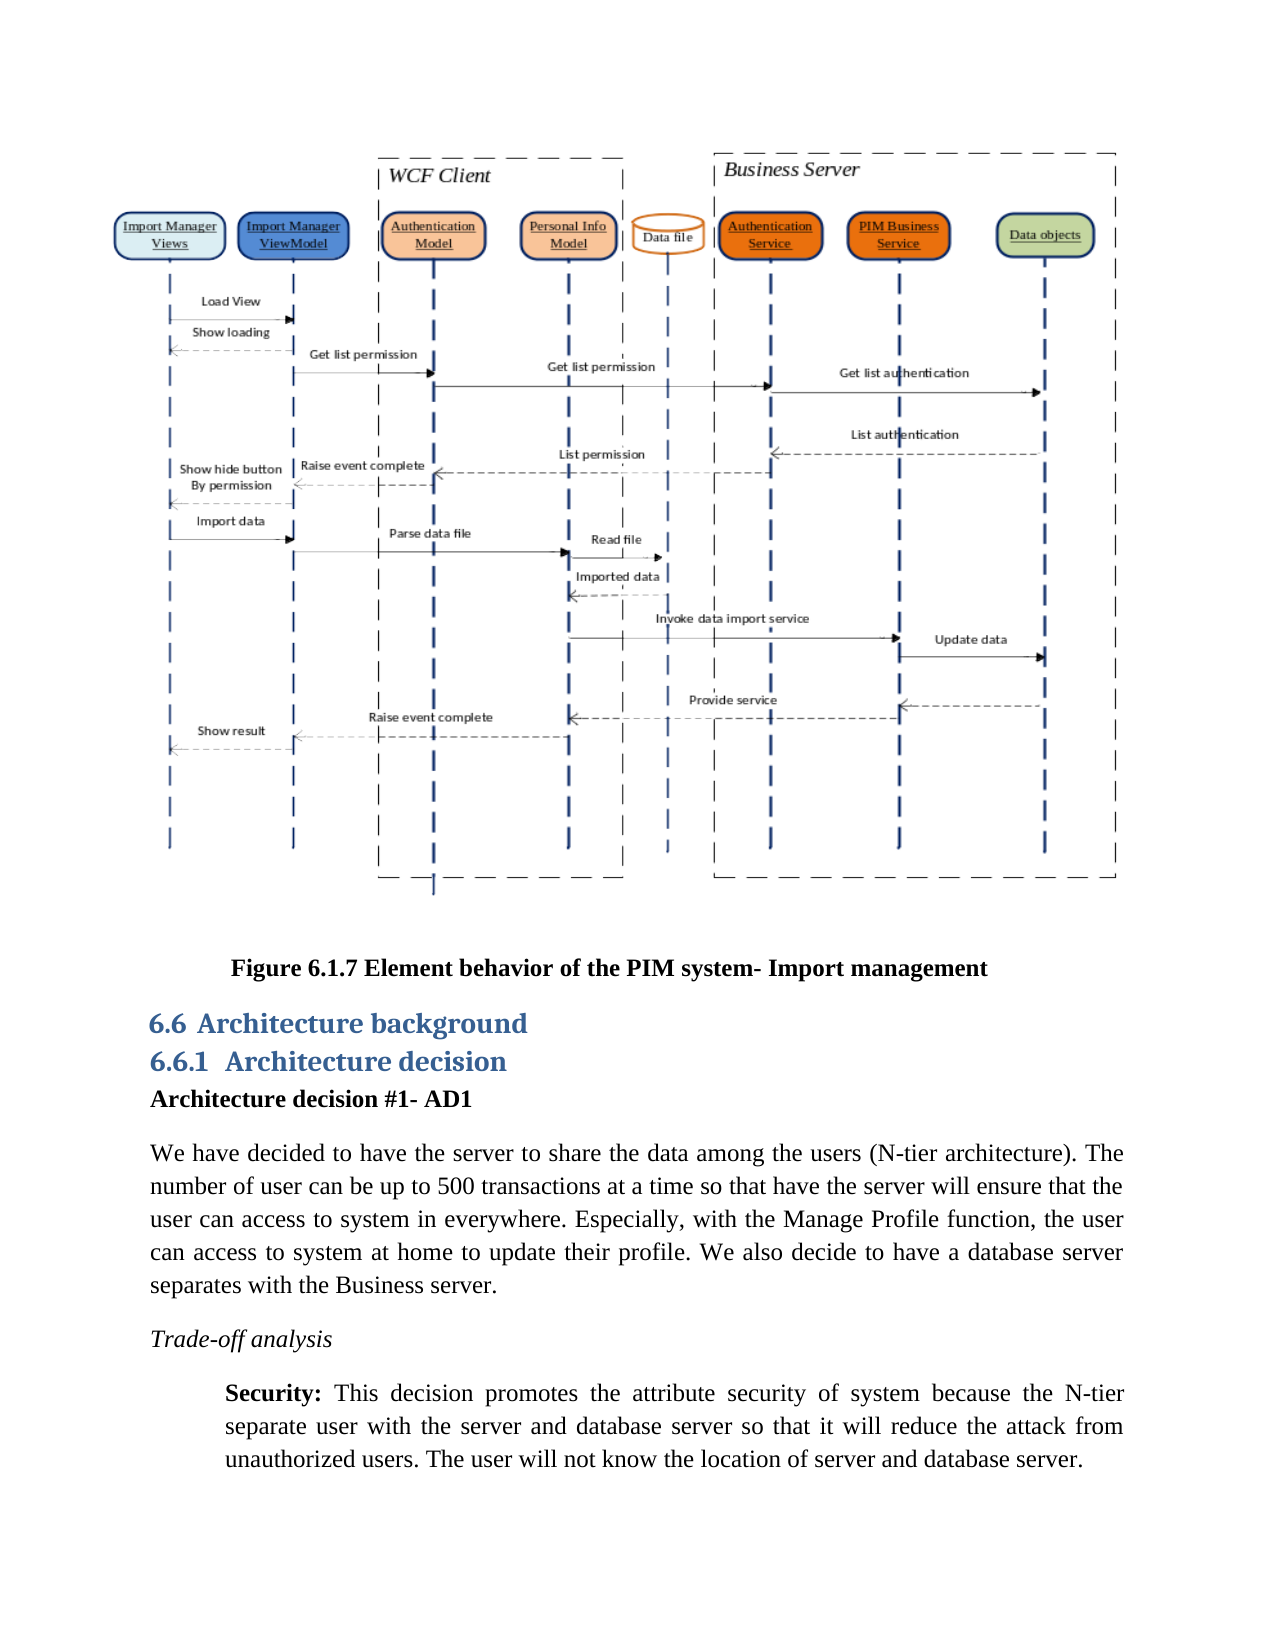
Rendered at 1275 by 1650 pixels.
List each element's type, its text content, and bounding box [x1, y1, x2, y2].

subtitle Architecture decision [150, 1046, 1125, 1079]
subtitle Architecture background [148, 1007, 1125, 1041]
text We have decided to have the server to share the data among the users (N-tier architecture). The number of user can be up to 500 transactions at a time so that have the server will ensure that the user can access to system in everywhere. Especially, with the Manage Profile function, the user can access to system at home to update their profile. We also decide to have a database server separates with the Business server. [150, 1138, 1125, 1299]
text Trade-off analysis [150, 1324, 1125, 1353]
text Security: This decision promotes the attribute security of system because the N-tier separate user with the server and database server so that it will reduce the attack from unauthorized users. The user will not know the location of server and database server. [225, 1378, 1125, 1472]
text Figure 6.1.7 Element behavior of the PIM system- Import management [94, 953, 1125, 982]
text Architecture decision #1- AD1 [150, 1084, 1125, 1113]
